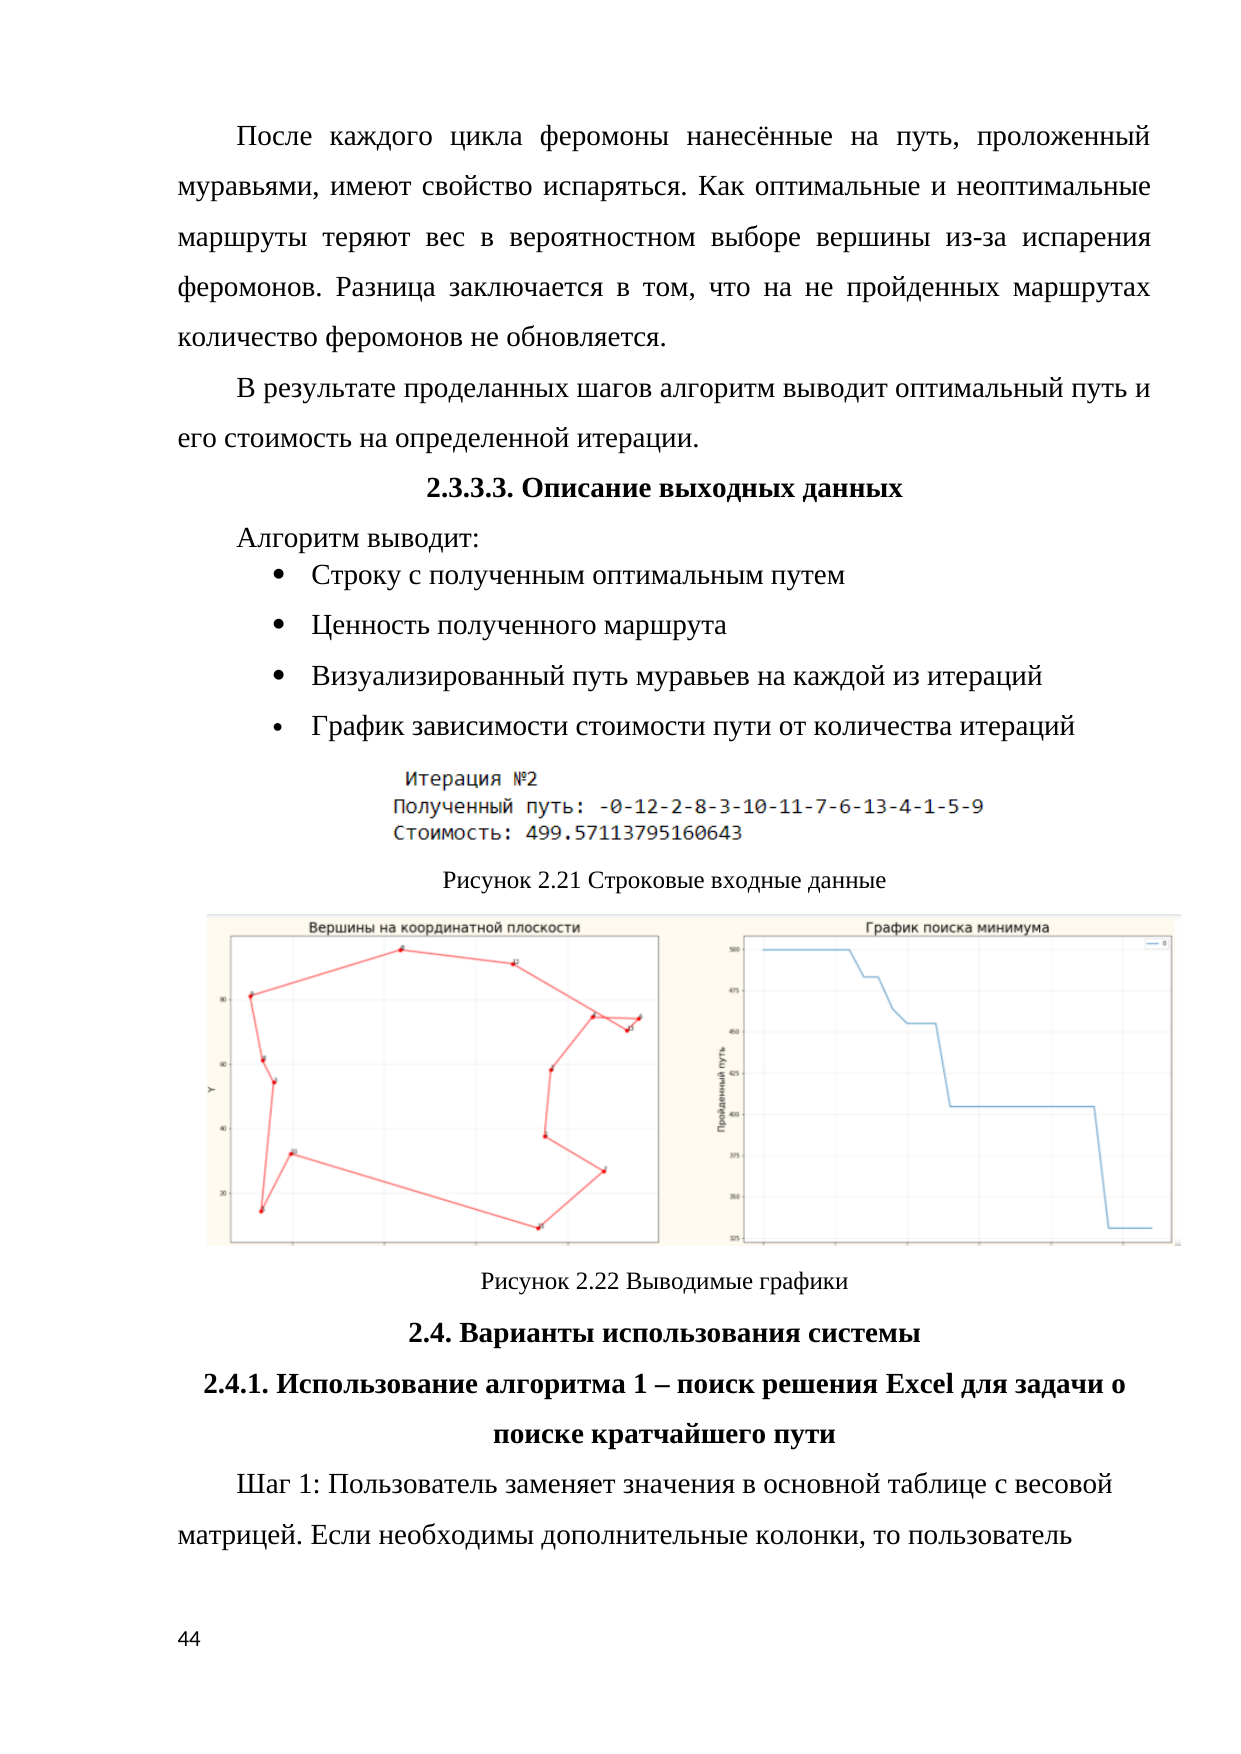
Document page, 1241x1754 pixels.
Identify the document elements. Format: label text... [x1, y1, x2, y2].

list Визуализированный путь муравьев на каждой из итераций [274, 658, 1152, 691]
list Алгоритм выводит: [236, 521, 1152, 554]
picture [369, 758, 995, 846]
text В результате проделанных шагов алгоритм выводит оптимальный путь и его стоимость на определенной итерации. [177, 370, 1152, 453]
text 2.3.3.3. Описание выходных данных [177, 470, 1152, 504]
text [177, 1466, 1152, 1550]
list Строку с полученным оптимальным путем [274, 557, 1152, 590]
list Ценность полученного маршрута [274, 607, 1152, 641]
text После каждого цикла феромоны нанесённые на путь, проложенный муравьями, имеют свойство испаряться. Как оптимальные и неоптимальные маршруты теряют вес в вероятностном выборе вершины из-за испарения феромонов. Разница заключается в том, что на не пройденных маршрутах количество феромонов не обновляется. [177, 118, 1152, 353]
list График зависимости стоимости пути от количества итераций [274, 708, 1152, 742]
text 2.4. Варианты использования системы [177, 1316, 1152, 1349]
text 2.4.1. Использование алгоритма 1 – поиск решения Excel для задачи о поиске кратчайшего пути [177, 1366, 1152, 1450]
picture [206, 914, 1182, 1247]
